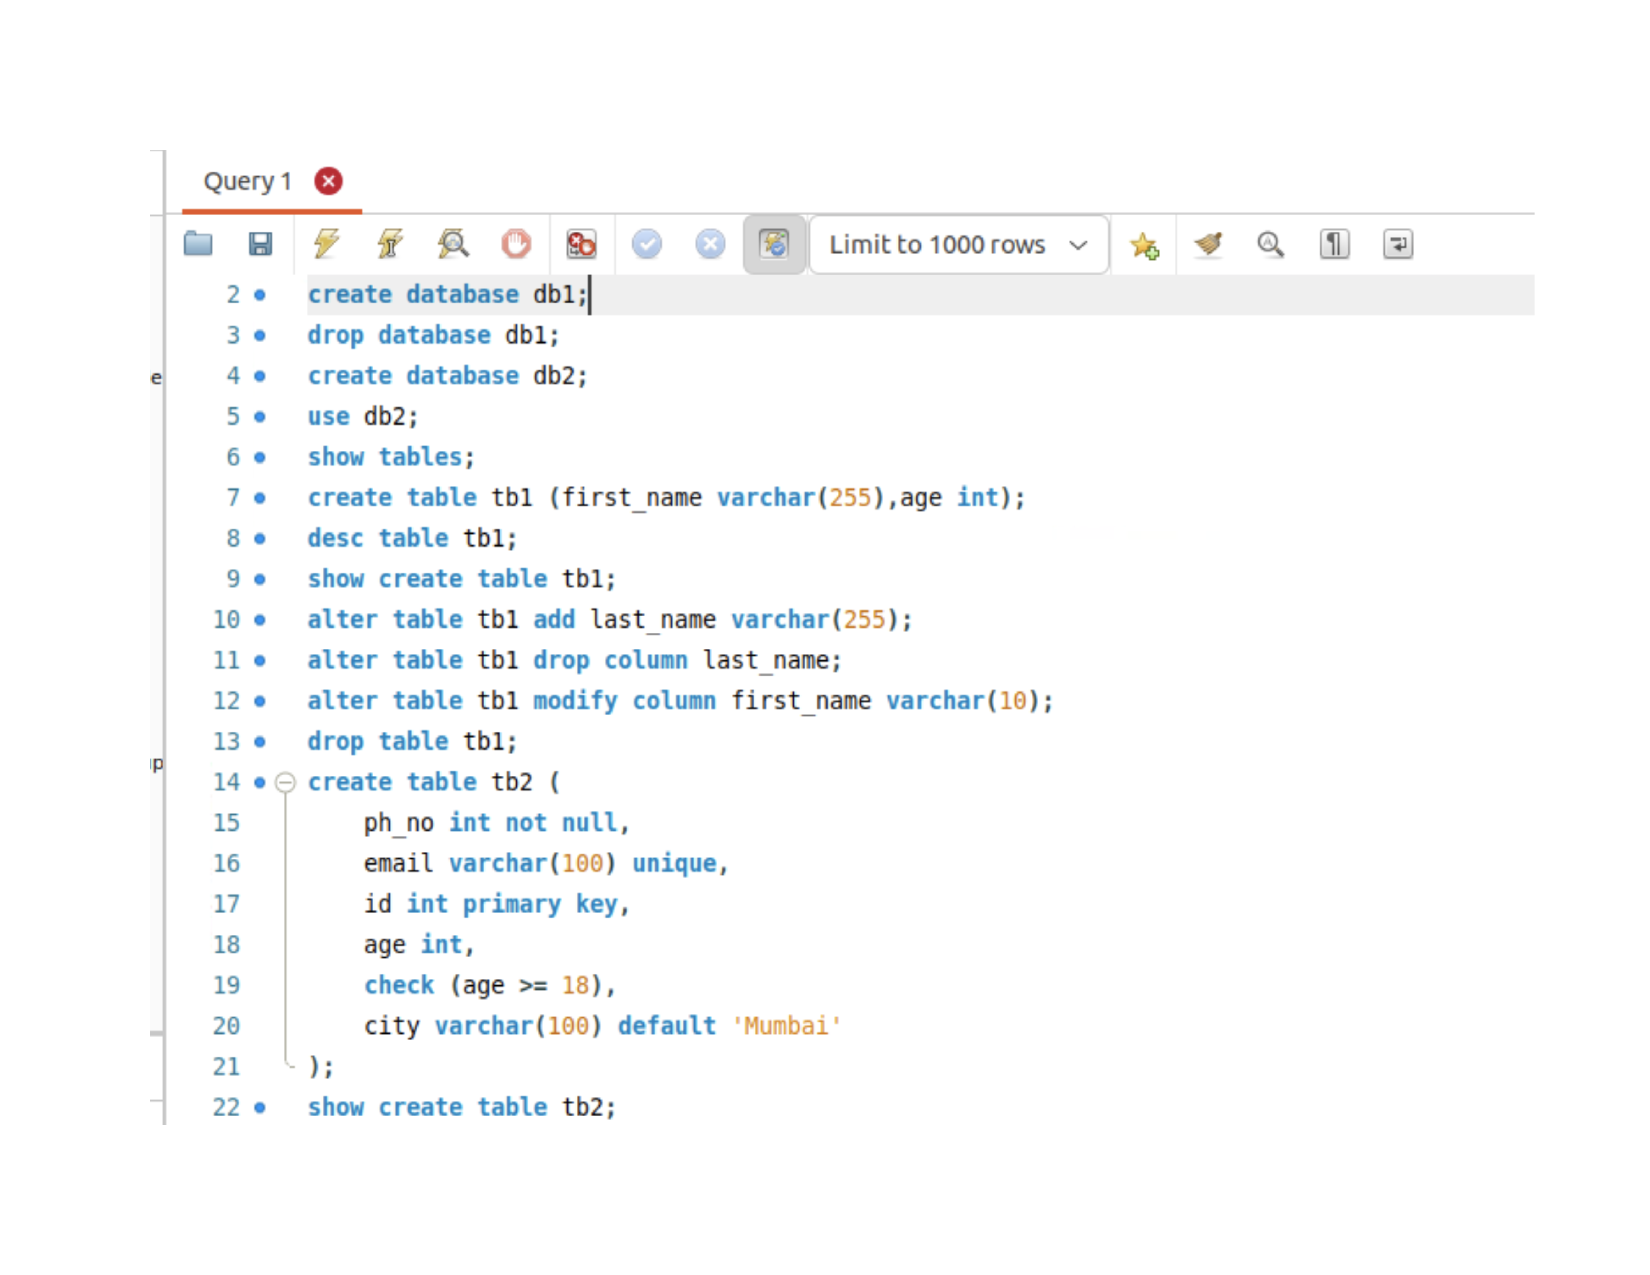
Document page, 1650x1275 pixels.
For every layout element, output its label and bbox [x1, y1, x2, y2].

picture [150, 150, 1535, 1125]
